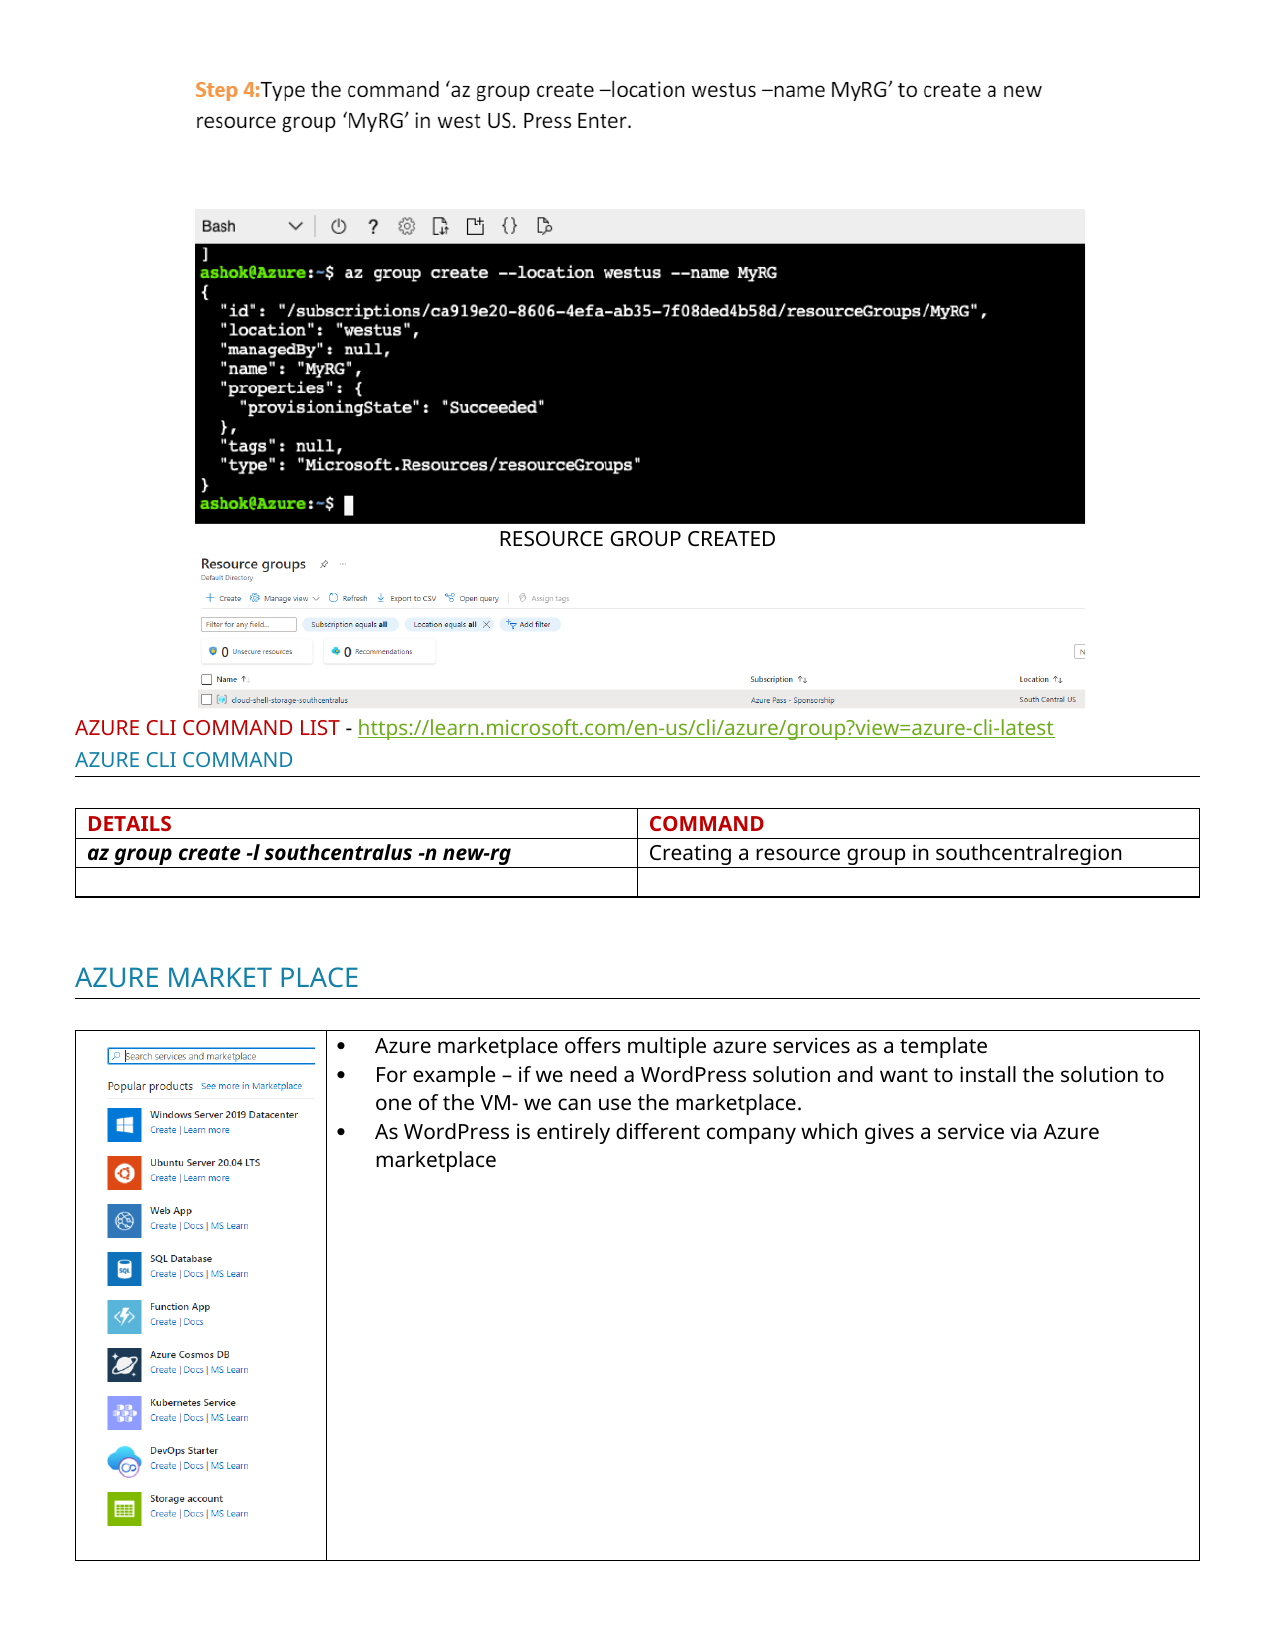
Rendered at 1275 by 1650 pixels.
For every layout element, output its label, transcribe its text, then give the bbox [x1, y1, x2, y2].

table_cell az group create -l southcentralus -n new-rg [76, 839, 637, 867]
table_header Azure marketplace offers multiple azure services as a template For example – if we need a WordPress solution and want to install the solution to one of the VM- we can use the marketplace. As WordPress is entirely different company which gives a service via Azure marketplace [327, 1031, 1199, 1559]
picture [190, 75, 1086, 525]
subtitle AZURE CLI COMMAND [75, 745, 1200, 776]
table_header [315, 1031, 326, 1559]
table_header [76, 1031, 86, 1559]
table_header DETAILS [76, 809, 637, 837]
table_header COMMAND [638, 809, 1199, 837]
picture [86, 1031, 315, 1560]
table_cell [638, 868, 1199, 896]
table_cell [76, 868, 637, 896]
subtitle AZURE MARKET PLACE [75, 958, 1200, 998]
text RESOURCE GROUP CREATED [75, 524, 1200, 553]
text AZURE CLI COMMAND LIST - https://learn.microsoft.com/en-us/cli/azure/group?view=azure-cli-latest [75, 713, 1200, 741]
table_cell Creating a resource group in southcentralregion [638, 839, 1199, 867]
picture [190, 552, 1086, 713]
